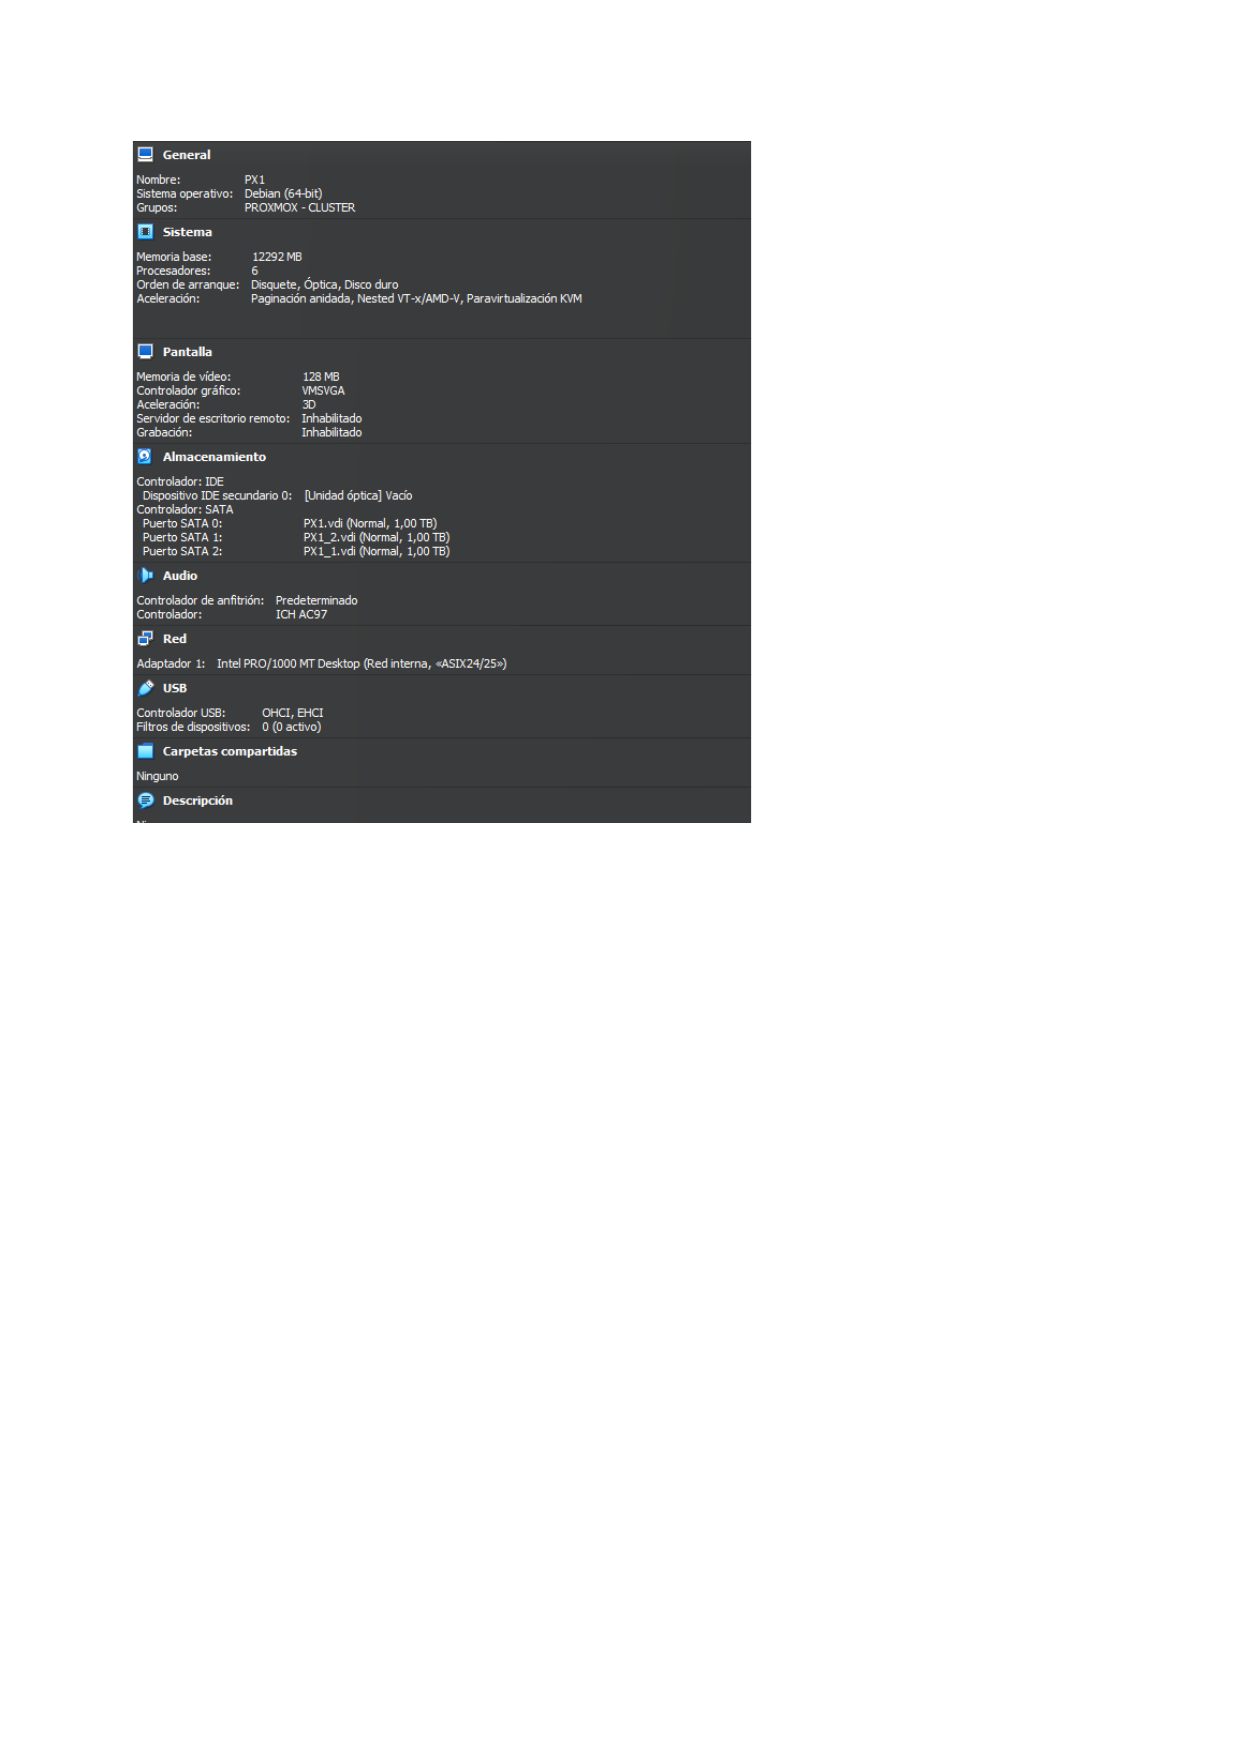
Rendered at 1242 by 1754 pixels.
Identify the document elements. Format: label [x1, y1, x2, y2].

picture [132, 141, 752, 823]
